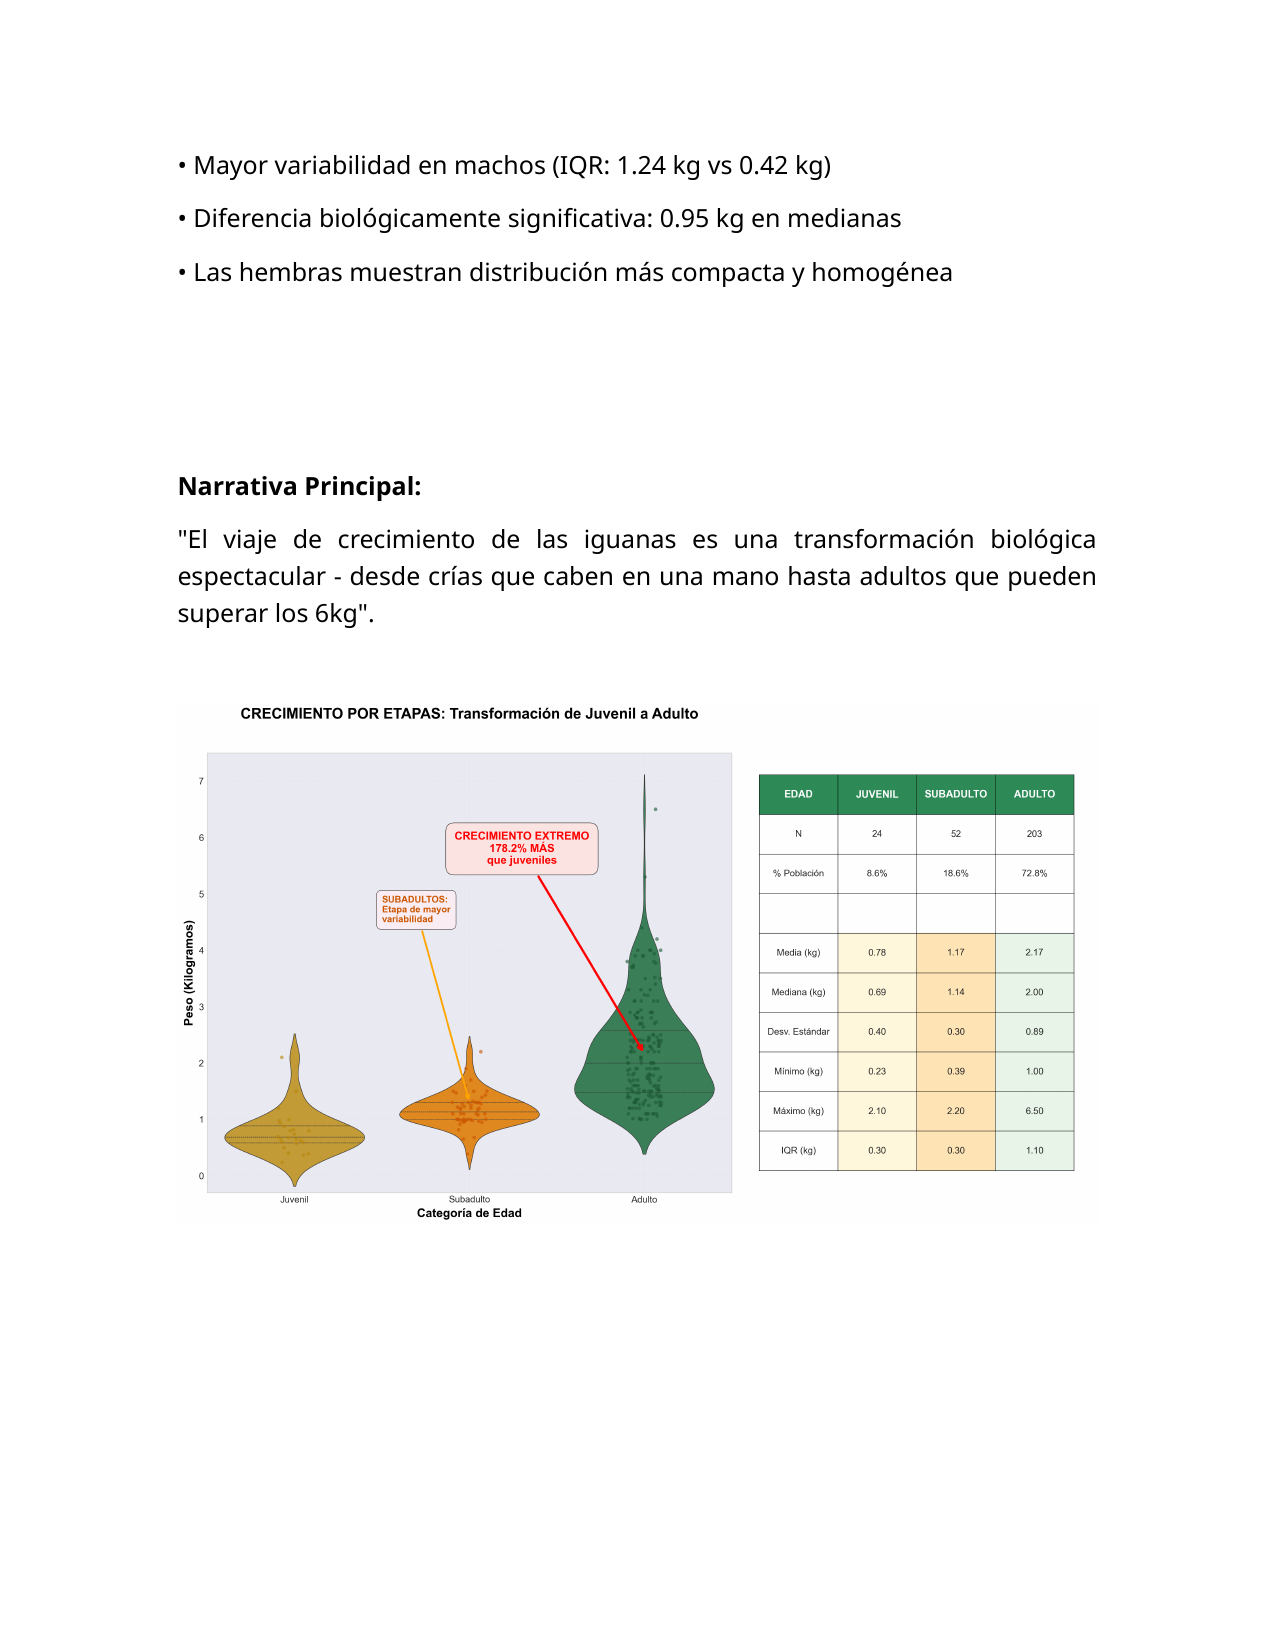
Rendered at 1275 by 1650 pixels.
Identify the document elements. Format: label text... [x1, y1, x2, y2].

text • Mayor variabilidad en machos (IQR: 1.24 kg vs 0.42 kg) [177, 148, 1098, 182]
text • Las hembras muestran distribución más compacta y homogénea [177, 254, 1098, 288]
picture [177, 702, 1098, 1226]
text "El viaje de crecimiento de las iguanas es una transformación biológica espectacular - desde crías que caben en una mano hasta adultos que pueden superar los 6kg". [177, 522, 1098, 629]
text • Diferencia biológicamente significativa: 0.95 kg en medianas [177, 201, 1098, 235]
text Narrativa Principal: [177, 468, 1098, 502]
